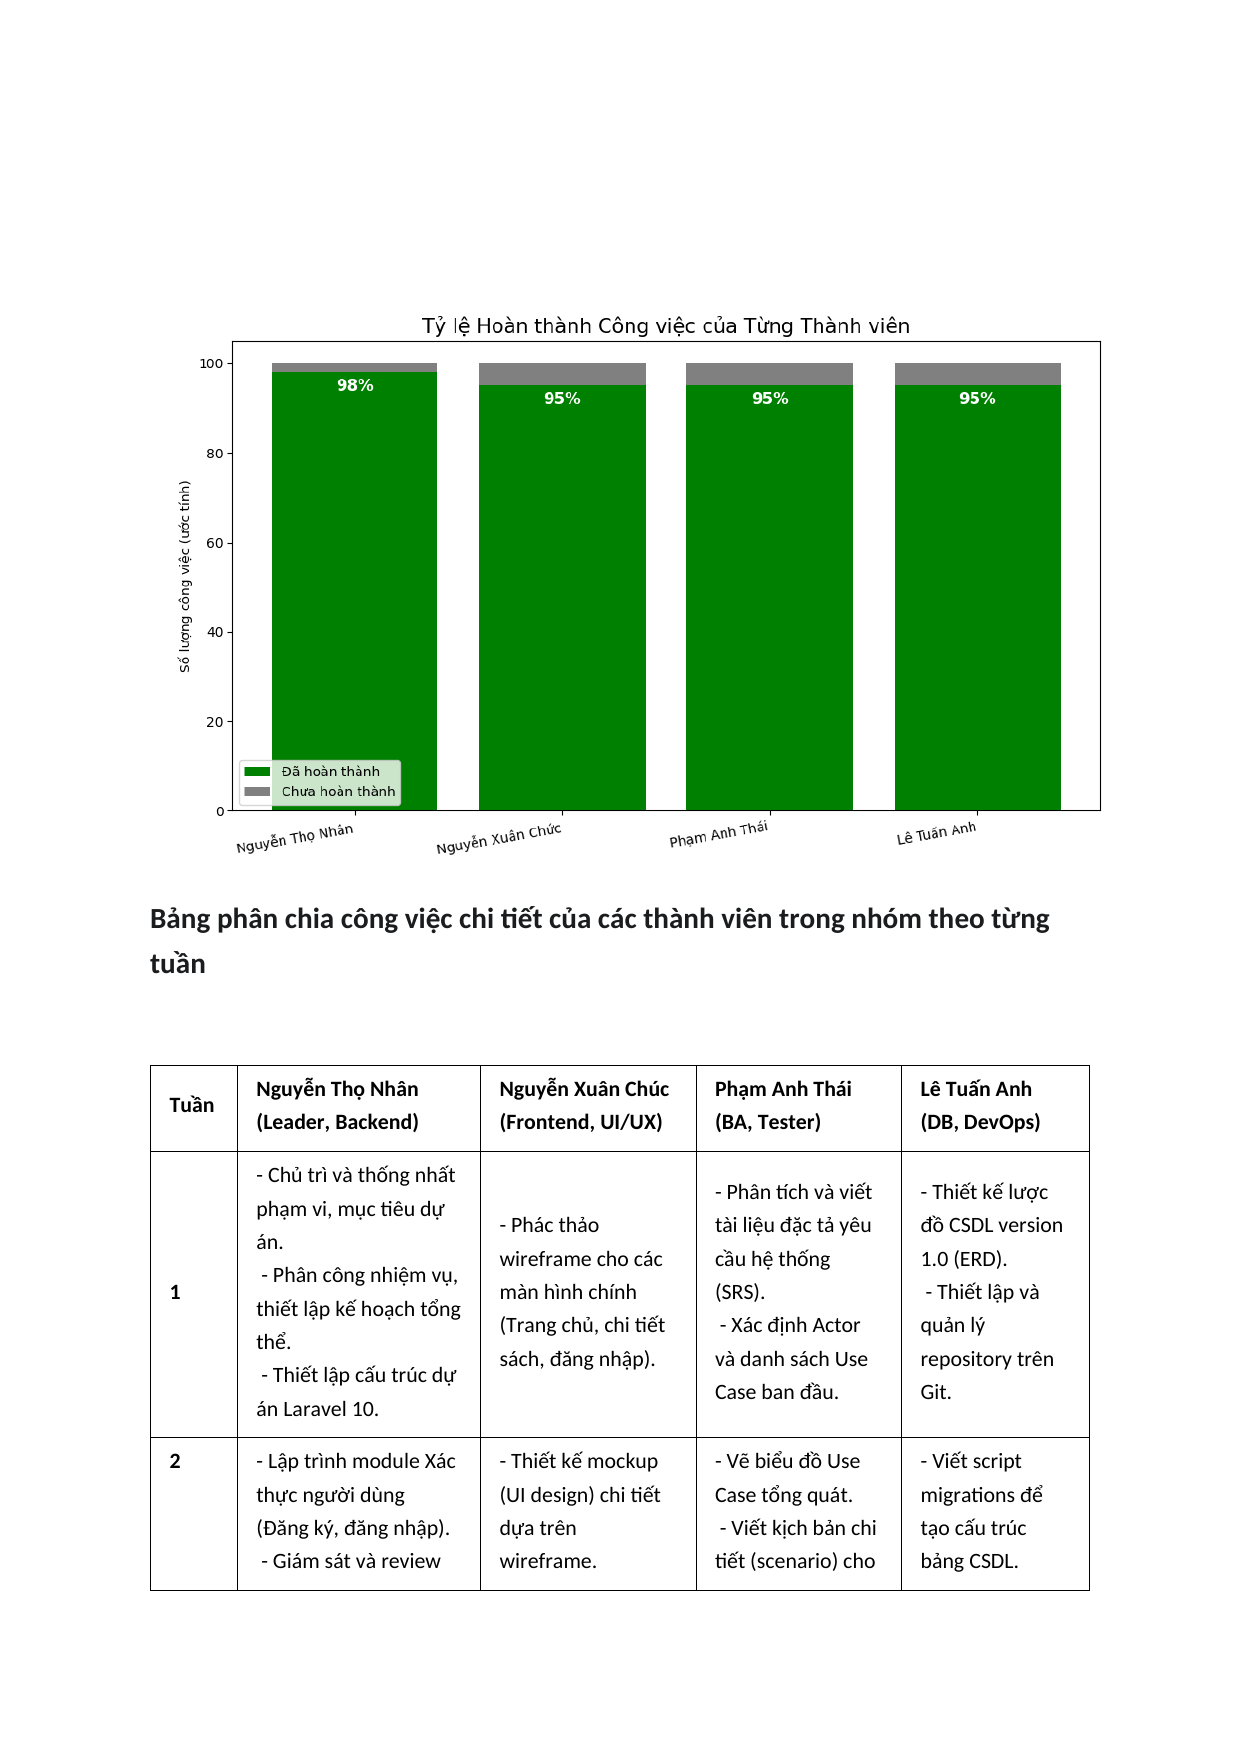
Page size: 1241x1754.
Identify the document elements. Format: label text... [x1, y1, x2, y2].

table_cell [697, 1438, 901, 1590]
table_cell - Phân tích và viết tài liệu đặc tả yêu cầu hệ thống (SRS). - Xác định Actor và danh sách Use Case ban đầu. [697, 1152, 901, 1437]
table_header Nguyễn Xuân Chúc (Frontend, UI/UX) [481, 1066, 696, 1151]
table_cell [902, 1438, 1089, 1590]
table_cell 2 [151, 1438, 237, 1590]
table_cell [481, 1438, 696, 1590]
table_cell - Thiết kế lược đồ CSDL version 1.0 (ERD). - Thiết lập và quản lý repository trên Git. [902, 1152, 1089, 1437]
table_cell - Chủ trì và thống nhất phạm vi, mục tiêu dự án. - Phân công nhiệm vụ, thiết lập kế hoạch tổng thể. - Thiết lập cấu trúc dự án Laravel 10. [238, 1152, 480, 1437]
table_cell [238, 1438, 480, 1590]
table_header Lê Tuấn Anh (DB, DevOps) [902, 1066, 1089, 1151]
table_cell 1 [151, 1152, 237, 1437]
subtitle Bảng phân chia công việc chi tiết của các thành viên trong nhóm theo từng tuần [150, 901, 1090, 981]
table_header Nguyễn Thọ Nhân (Leader, Backend) [238, 1066, 480, 1151]
table_header Tuần [151, 1066, 237, 1151]
table_header Phạm Anh Thái (BA, Tester) [697, 1066, 901, 1151]
table_cell - Phác thảo wireframe cho các màn hình chính (Trang chủ, chi tiết sách, đăng nhập). [481, 1152, 696, 1437]
